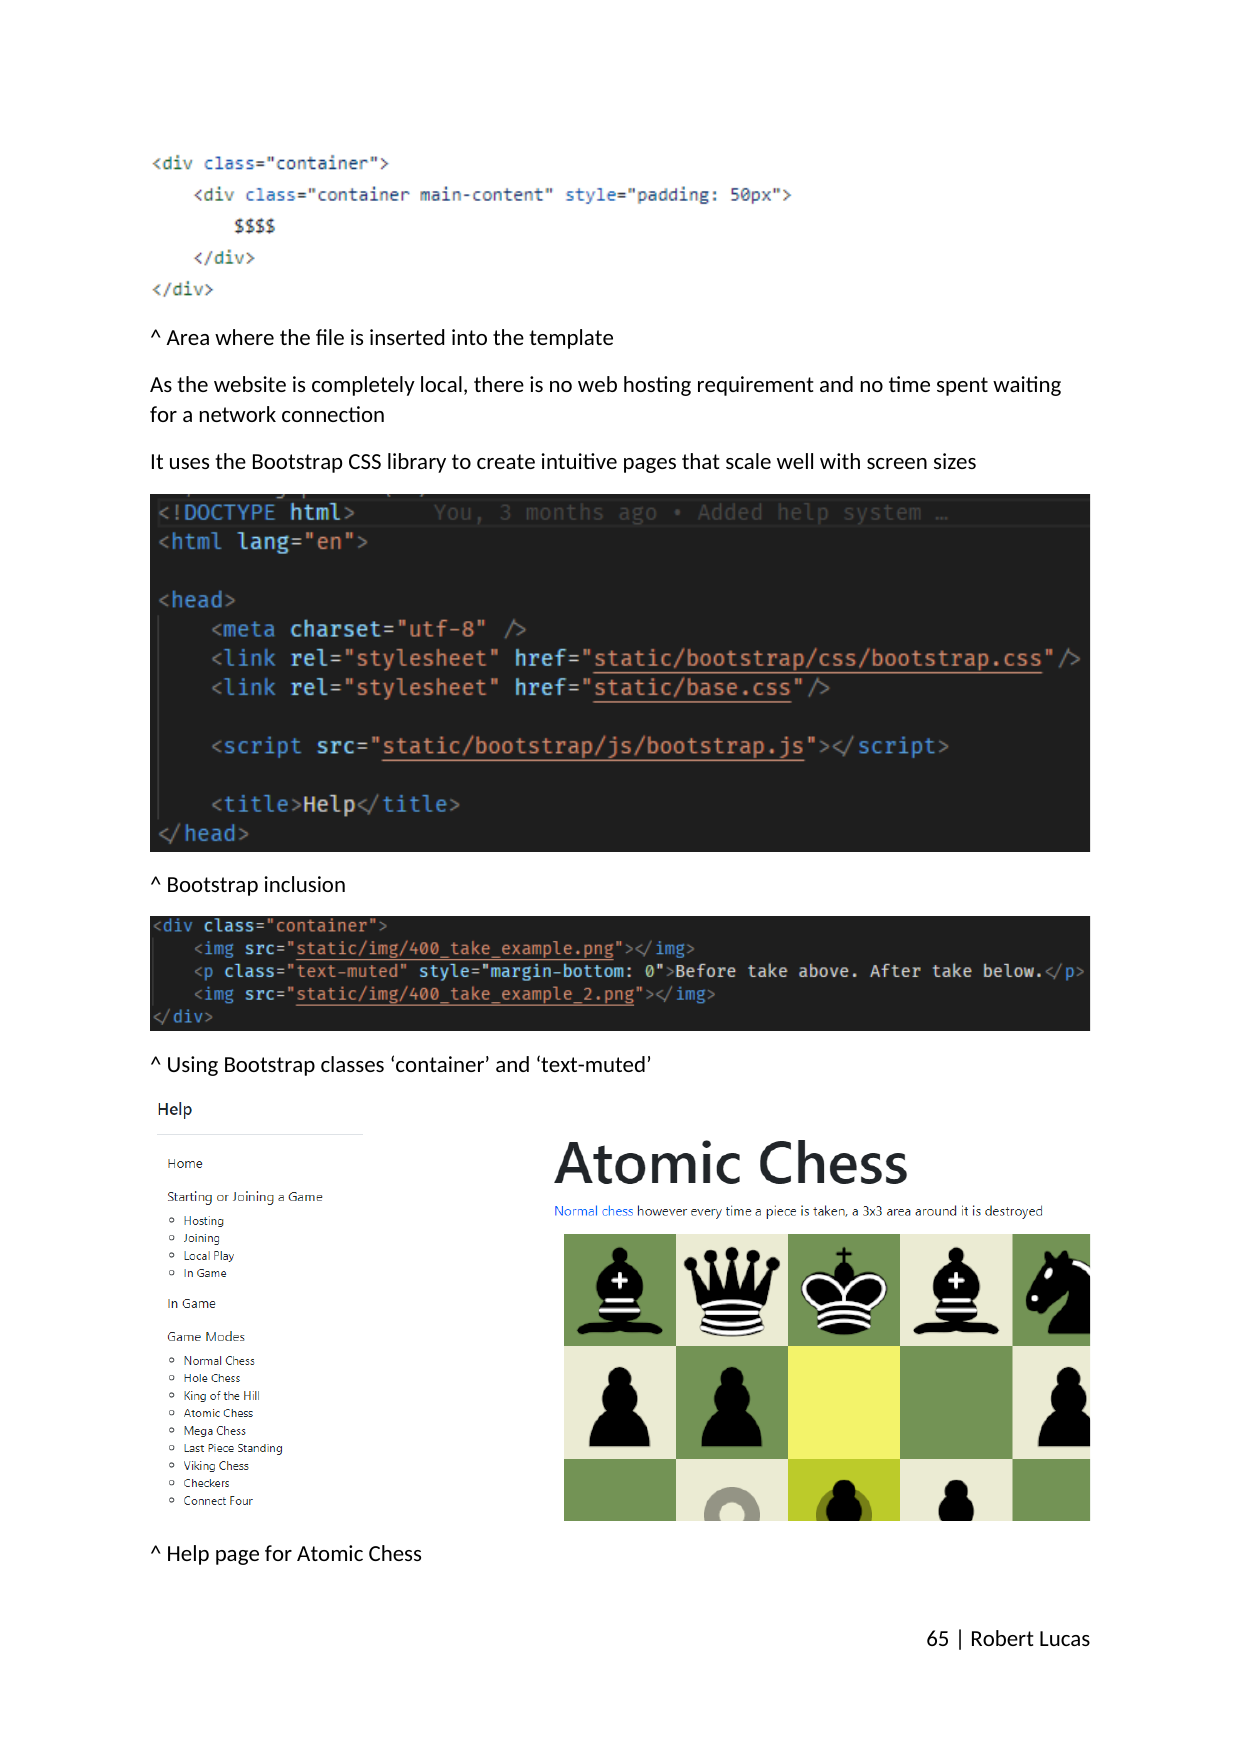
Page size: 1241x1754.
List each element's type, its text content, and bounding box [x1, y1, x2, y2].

text ^ Area where the file is inserted into the template [150, 323, 1090, 352]
text As the website is completely local, there is no web hosting requirement and no time spent waiting for a network connection [150, 370, 1090, 429]
text ^ Using Bootstrap classes ‘container’ and ‘text-muted’ [150, 1050, 1090, 1078]
picture [150, 916, 1091, 1031]
picture [150, 1096, 1091, 1521]
text ^ Help page for Atomic Chess [150, 1539, 1090, 1567]
text It uses the Bootstrap CSS library to create intuitive pages that scale well with screen sizes [150, 447, 1090, 476]
picture [150, 494, 1091, 852]
text ^ Bootstrap inclusion [150, 870, 1090, 898]
